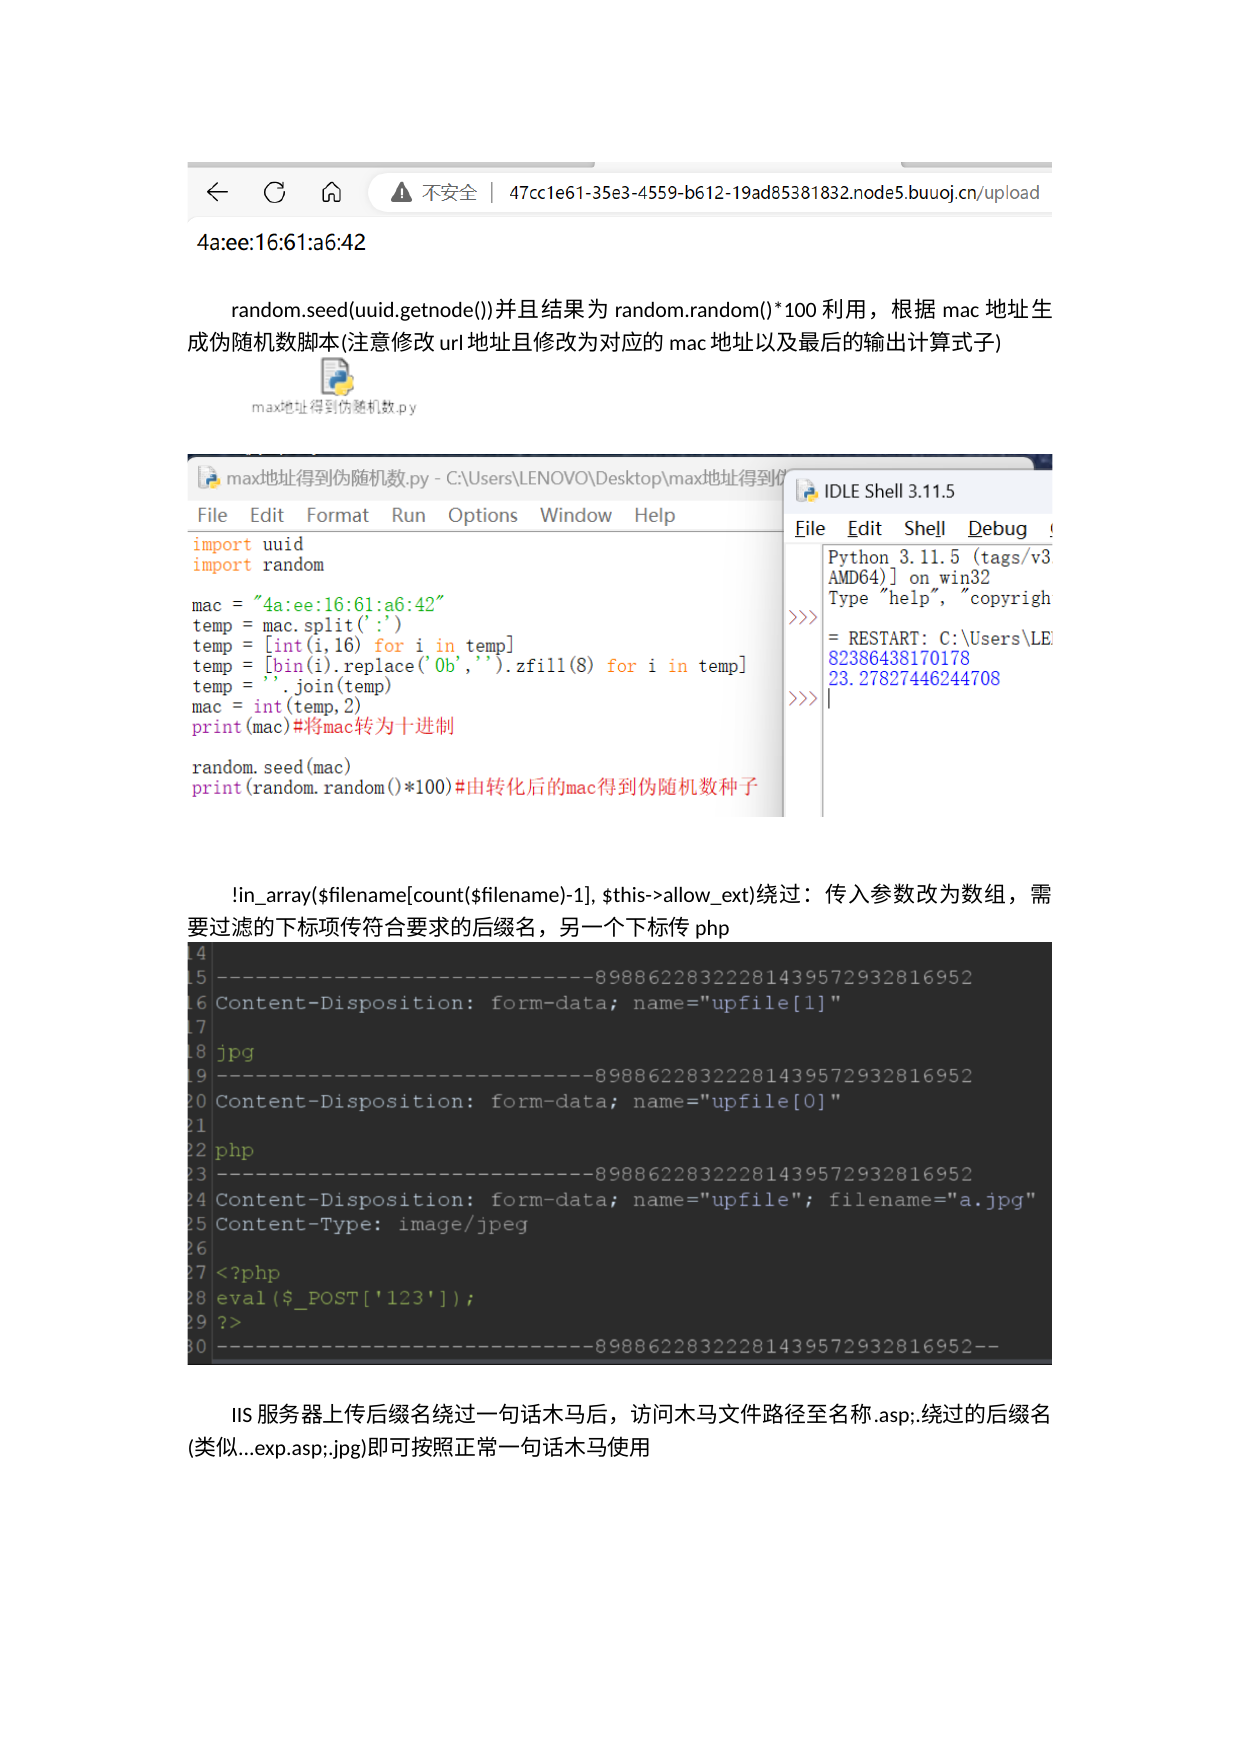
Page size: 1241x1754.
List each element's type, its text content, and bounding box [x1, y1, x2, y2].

text IIS服务器上传后缀名绕过一句话木马后，访问木马文件路径至名称.asp;.绕过的后缀名(类似...exp.asp;.jpg)即可按照正常一句话木马使用 [187, 1397, 1053, 1462]
picture [187, 454, 1053, 817]
text random.seed(uuid.getnode())并且结果为random.random()*100利用，根据mac地址生成伪随机数脚本(注意修改url地址且修改为对应的mac地址以及最后的输出计算式子) [187, 292, 1053, 357]
text !in_array($filename[count($filename)-1], $this->allow_ext)绕过：传入参数改为数组，需要过滤的下标项传符合要求的后缀名，另一个下标传php [187, 877, 1053, 942]
picture [187, 162, 1052, 265]
picture [187, 942, 1052, 1365]
